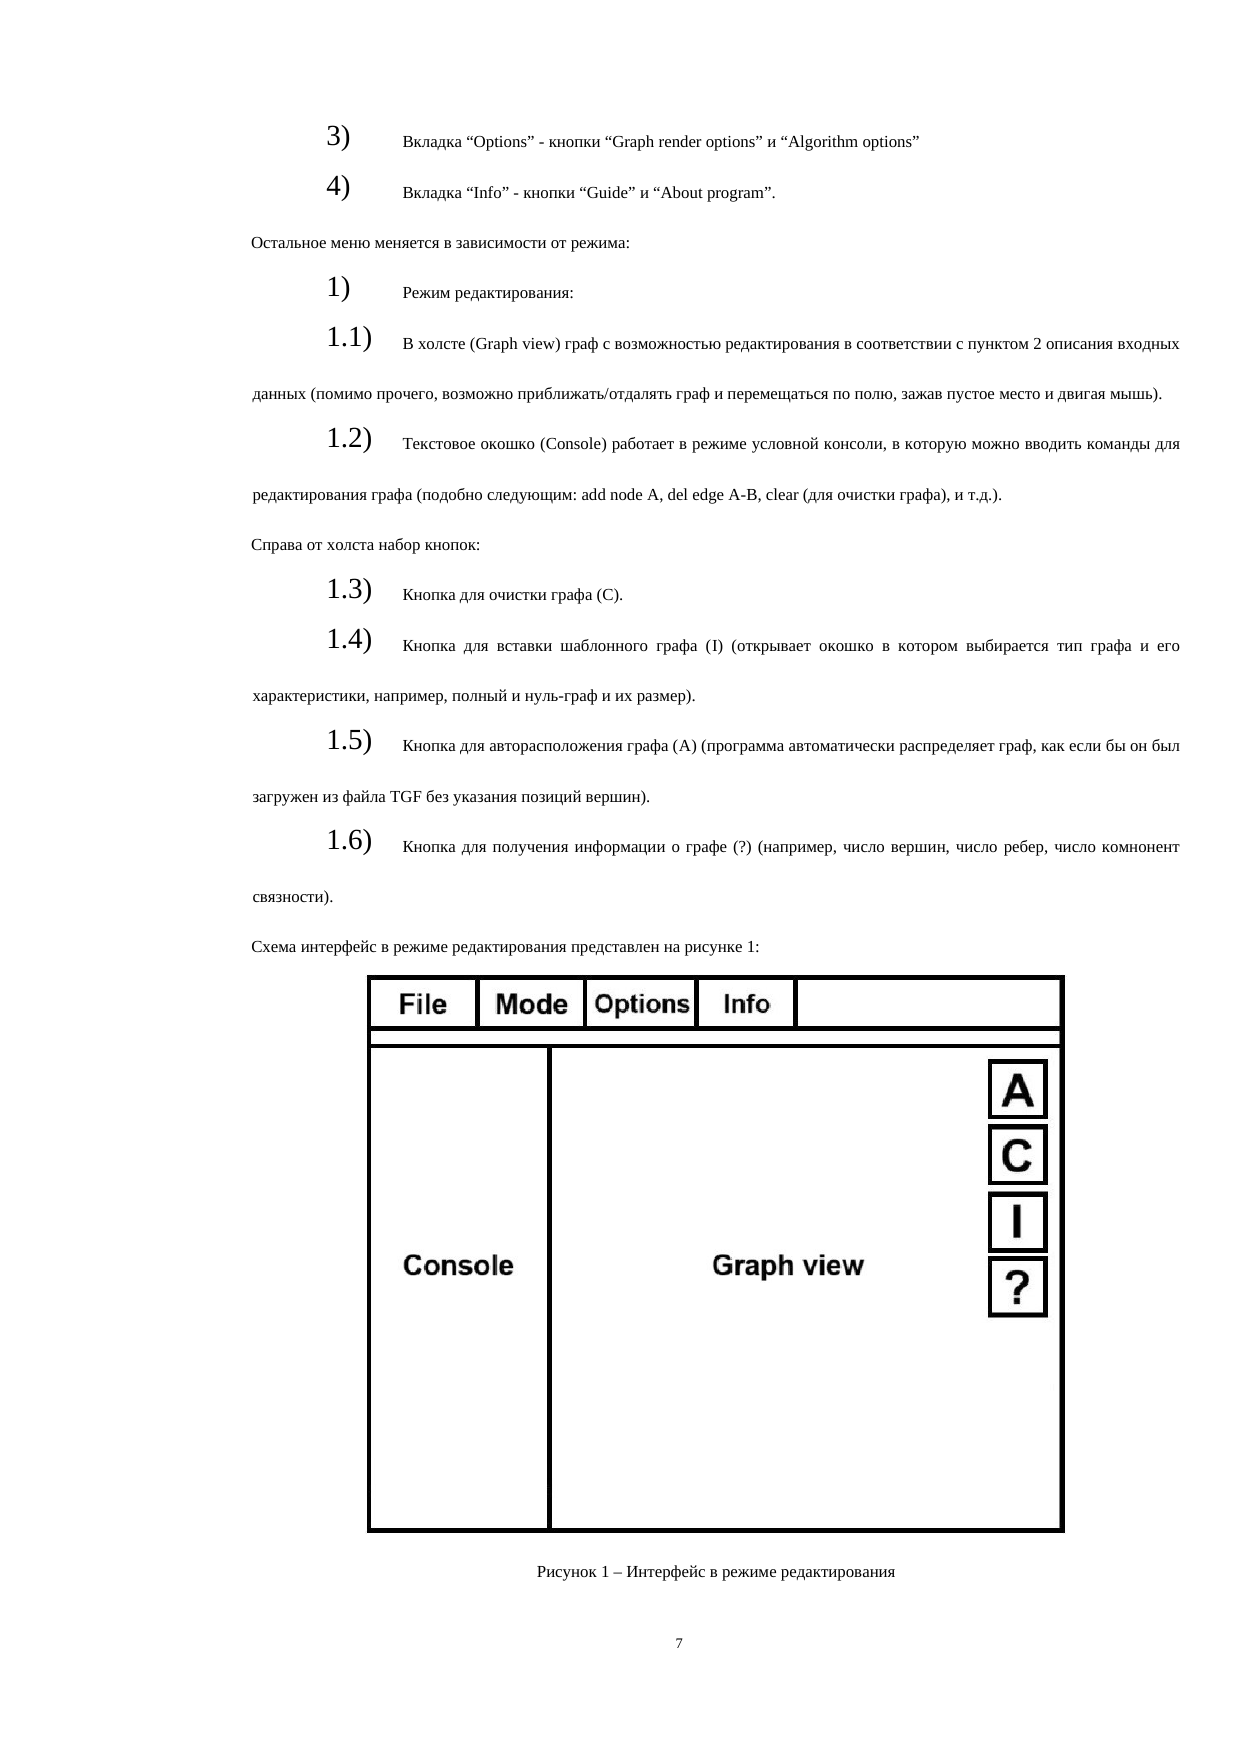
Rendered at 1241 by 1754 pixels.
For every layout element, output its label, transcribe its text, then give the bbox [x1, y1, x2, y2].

text Рисунок 1 – Интерфейс в режиме редактирования [177, 1548, 1181, 1582]
list Текстовое окошко (Console) работает в режиме условной консоли, в которую можно вводить команды для редактирования графа (подобно следующим: add node A, del edge A-B, clear (для очистки графа), и т.д.). [252, 420, 1181, 504]
list Режим редактирования: [252, 269, 1181, 303]
text Остальное меню меняется в зависимости от режима: [177, 219, 1181, 252]
list Кнопка для авторасположения графа (A) (программа автоматически распределяет граф, как если бы он был загружен из файла TGF без указания позиций вершин). [252, 722, 1181, 806]
list Вкладка “Options” - кнопки “Graph render options” и “Algorithm options” [252, 118, 1181, 152]
list Кнопка для вставки шаблонного графа (I) (открывает окошко в котором выбирается тип графа и его характеристики, например, полный и нуль-граф и их размер). [252, 621, 1181, 705]
list Вкладка “Info” - кнопки “Guide” и “About program”. [252, 168, 1181, 202]
list В холсте (Graph view) граф с возможностью редактирования в соответствии с пунктом 2 описания входных данных (помимо прочего, возможно приближать/отдалять граф и перемещаться по полю, зажав пустое место и двигая мышь). [252, 319, 1181, 403]
picture [364, 973, 1068, 1534]
list Кнопка для получения информации о графе (?) (например, число вершин, число ребер, число комнонент связности). [252, 822, 1181, 906]
text Схема интерфейс в режиме редактирования представлен на рисунке 1: [177, 923, 1181, 957]
list Кнопка для очистки графа (С). [252, 571, 1181, 604]
text Справа от холста набор кнопок: [177, 521, 1181, 554]
